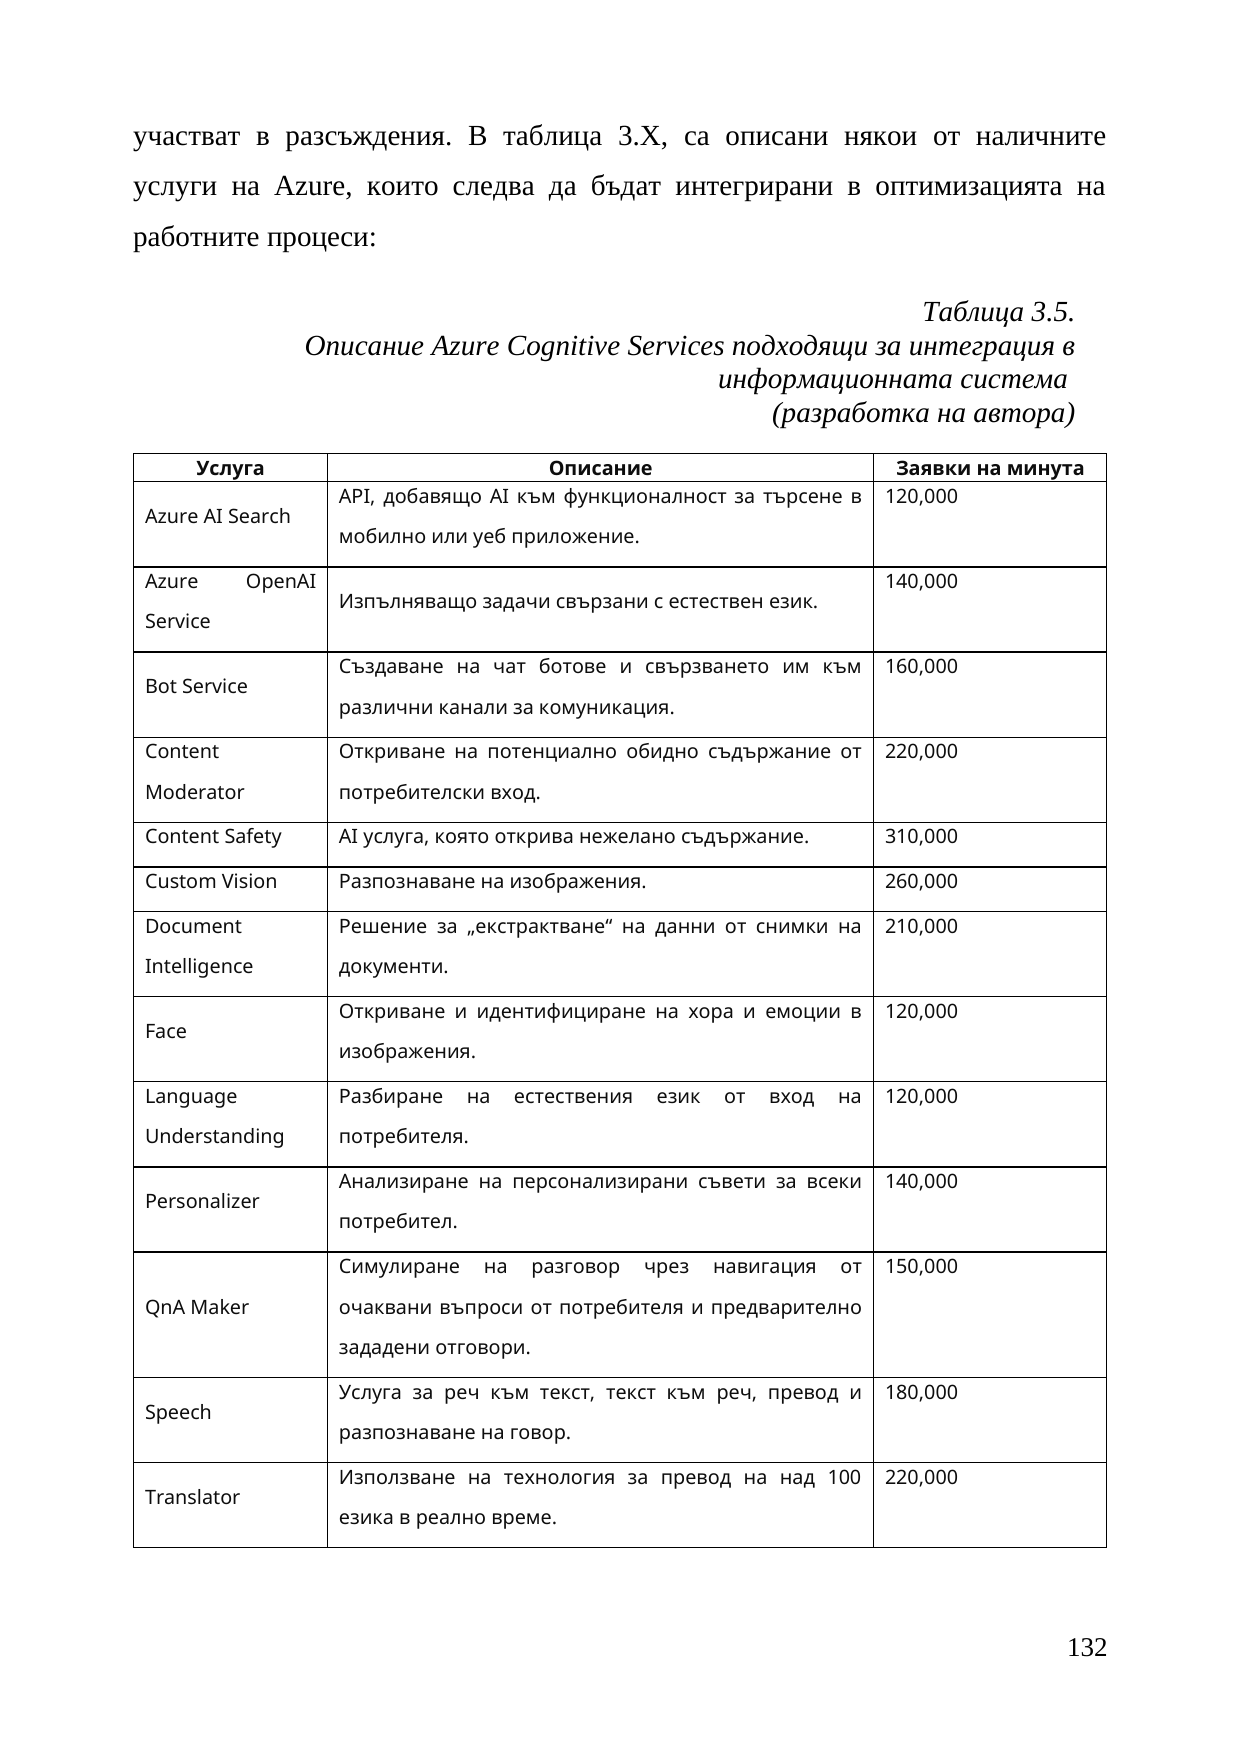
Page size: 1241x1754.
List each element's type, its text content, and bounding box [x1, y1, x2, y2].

table_cell 150,000 [874, 1253, 1106, 1377]
table_cell Използване на технология за превод на над 100 езика в реално време. [328, 1463, 873, 1547]
table_cell 260,000 [874, 868, 1106, 911]
table_cell Разбиране на естествения език от вход на потребителя. [328, 1082, 873, 1166]
table_cell Откриване и идентифициране на хора и емоции в изображения. [328, 997, 873, 1081]
table_cell 210,000 [874, 912, 1106, 996]
table_cell Language Understanding [134, 1082, 327, 1166]
table_header Описание [328, 454, 873, 481]
table_cell Bot Service [134, 653, 327, 737]
table_cell 140,000 [874, 1168, 1106, 1251]
table_cell 120,000 [874, 997, 1106, 1081]
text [133, 118, 1107, 252]
table_cell Custom Vision [134, 868, 327, 911]
table_cell Face [134, 997, 327, 1081]
table_cell 220,000 [874, 1463, 1106, 1547]
table_cell Content Safety [134, 823, 327, 866]
table_cell Azure AI Search [134, 482, 327, 566]
table_cell Симулиране на разговор чрез навигация от очаквани въпроси от потребителя и предварително зададени отговори. [328, 1253, 873, 1377]
table_cell 180,000 [874, 1378, 1106, 1462]
table_cell AI услуга, която открива нежелано съдържание. [328, 823, 873, 866]
table_cell Създаване на чат ботове и свързването им към различни канали за комуникация. [328, 653, 873, 737]
table_header Заявки на минута [874, 454, 1106, 481]
table_cell 140,000 [874, 568, 1106, 651]
table_cell Azure OpenAI Service [134, 568, 327, 651]
table_cell Translator [134, 1463, 327, 1547]
table_cell Document Intelligence [134, 912, 327, 996]
table_cell QnA Maker [134, 1253, 327, 1377]
table_cell Откриване на потенциално обидно съдържание от потребителски вход. [328, 738, 873, 822]
title Таблица 3.5. Описание Azure Cognitive Services подходящи за интеграция в информационната система (разработка на автора) [192, 294, 1078, 428]
table_cell 310,000 [874, 823, 1106, 866]
table_cell 120,000 [874, 482, 1106, 566]
table_cell Content Moderator [134, 738, 327, 822]
table_cell 220,000 [874, 738, 1106, 822]
table_cell Разпознаване на изображения. [328, 868, 873, 911]
table_cell Speech [134, 1378, 327, 1462]
table_cell 120,000 [874, 1082, 1106, 1166]
table_cell Анализиране на персонализирани съвети за всеки потребител. [328, 1168, 873, 1251]
table_cell Решение за „екстрактване“ на данни от снимки на документи. [328, 912, 873, 996]
table_cell 160,000 [874, 653, 1106, 737]
table_cell Услуга за реч към текст, текст към реч, превод и разпознаване на говор. [328, 1378, 873, 1462]
table_cell Изпълняващо задачи свързани с естествен език. [328, 568, 873, 651]
table_cell Personalizer [134, 1168, 327, 1251]
table_cell API, добавящо AI към функционалност за търсене в мобилно или уеб приложение. [328, 482, 873, 566]
table_header Услуга [134, 454, 327, 481]
